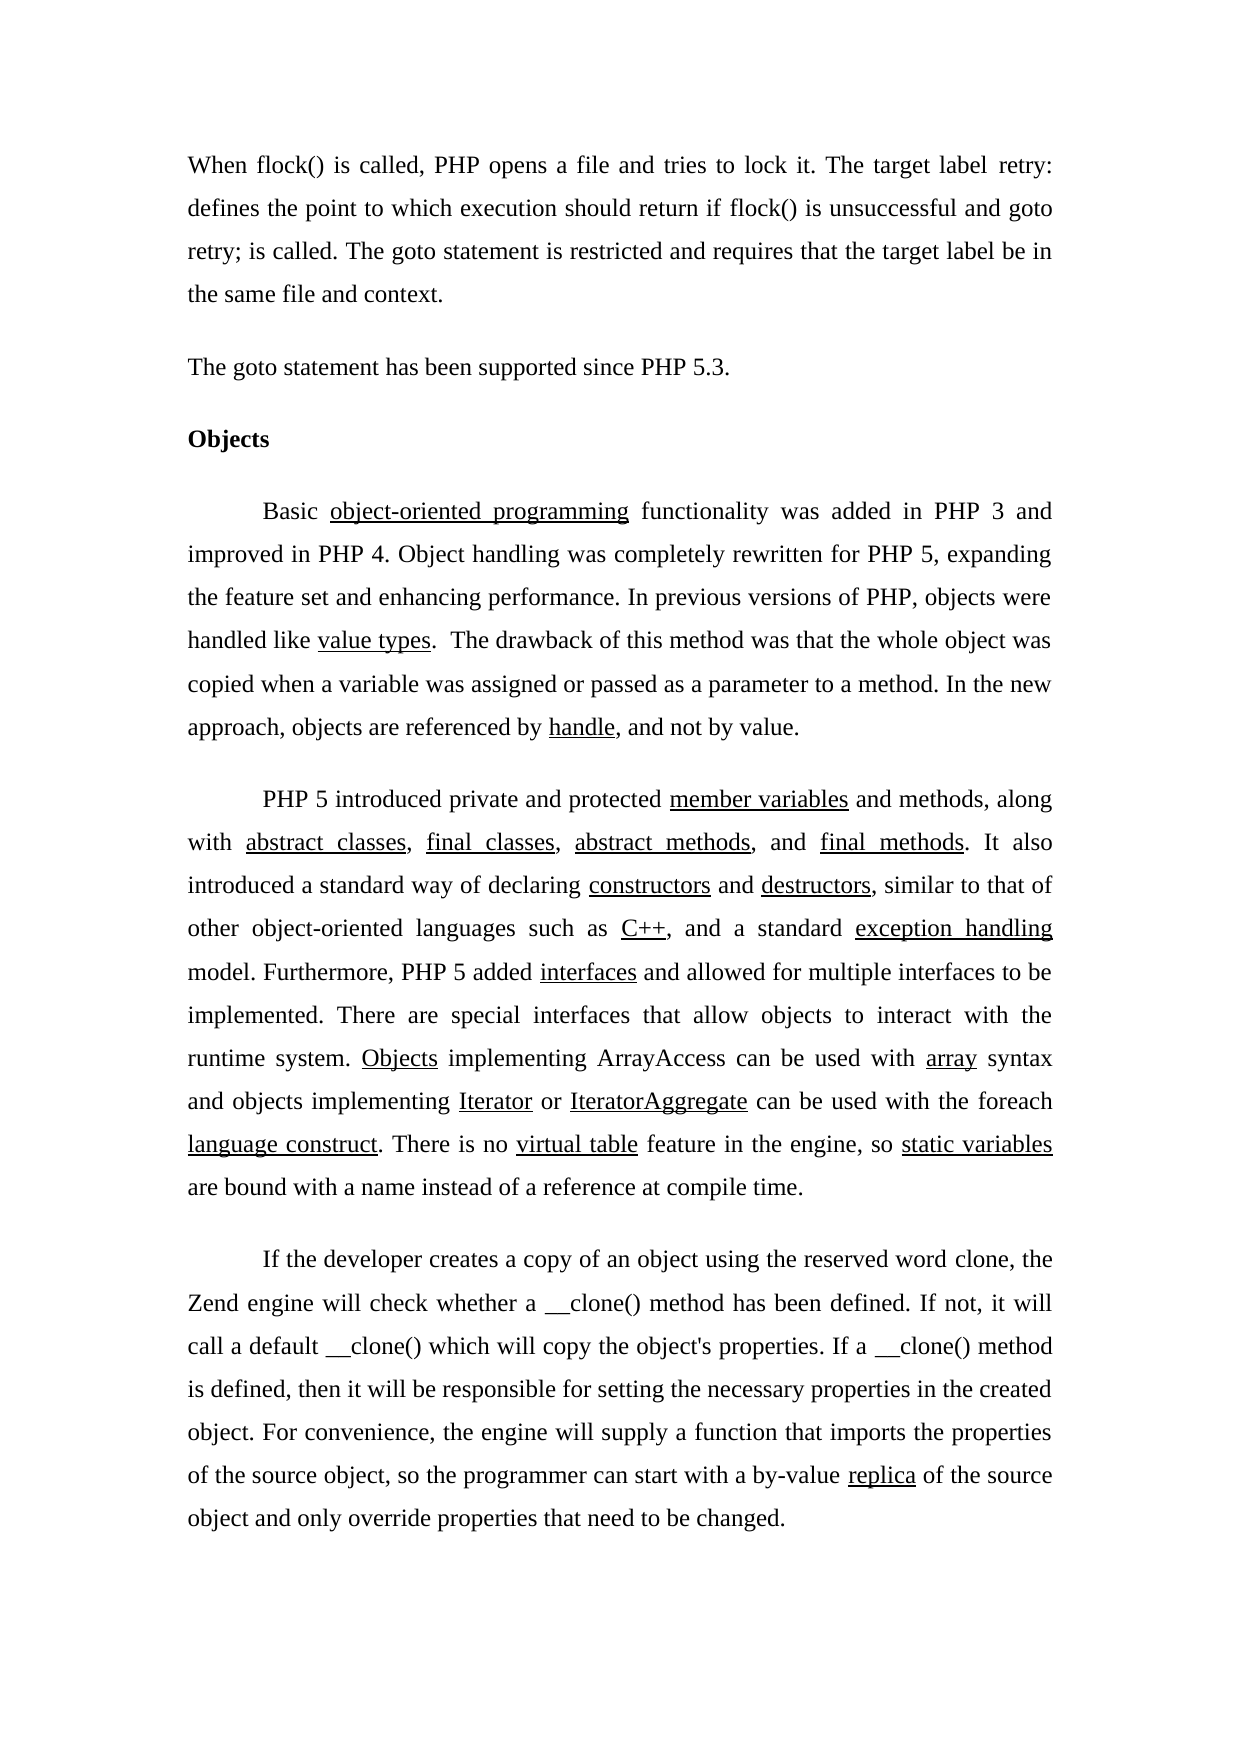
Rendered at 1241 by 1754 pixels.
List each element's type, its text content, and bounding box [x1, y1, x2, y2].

text The goto statement has been supported since PHP 5.3. [187, 352, 1053, 380]
text PHP 5 introduced private and protected member variables and methods, along with abstract classes, final classes, abstract methods, and final methods. It also introduced a standard way of declaring constructors and destructors, similar to that of other object-oriented languages such as C++, and a standard exception handling model. Furthermore, PHP 5 added interfaces and allowed for multiple interfaces to be implemented. There are special interfaces that allow objects to interact with the runtime system. Objects implementing ArrayAccess can be used with array syntax and objects implementing Iterator or IteratorAggregate can be used with the foreach language construct. There is no virtual table feature in the engine, so static variables are bound with a name instead of a reference at compile time. [187, 784, 1053, 1201]
text If the developer creates a copy of an object using the reserved word clone, the Zend engine will check whether a __clone() method has been defined. If not, it will call a default __clone() which will copy the object's properties. If a __clone() method is defined, then it will be responsible for setting the necessary properties in the created object. For convenience, the engine will supply a function that imports the properties of the source object, so the programmer can start with a by-value replica of the source object and only override properties that need to be changed. [187, 1244, 1053, 1532]
subtitle Objects [187, 424, 1053, 453]
text Basic object-oriented programming functionality was added in PHP 3 and improved in PHP 4. Object handling was completely rewritten for PHP 5, expanding the feature set and enhancing performance. In previous versions of PHP, objects were handled like value types. The drawback of this method was that the whole object was copied when a variable was assigned or passed as a parameter to a method. In the new approach, objects are referenced by handle, and not by value. [187, 496, 1053, 741]
text When flock() is called, PHP opens a file and tries to lock it. The target label retry: defines the point to which execution should return if flock() is unsuccessful and goto retry; is called. The goto statement is restricted and requires that the target label be in the same file and context. [187, 150, 1053, 308]
